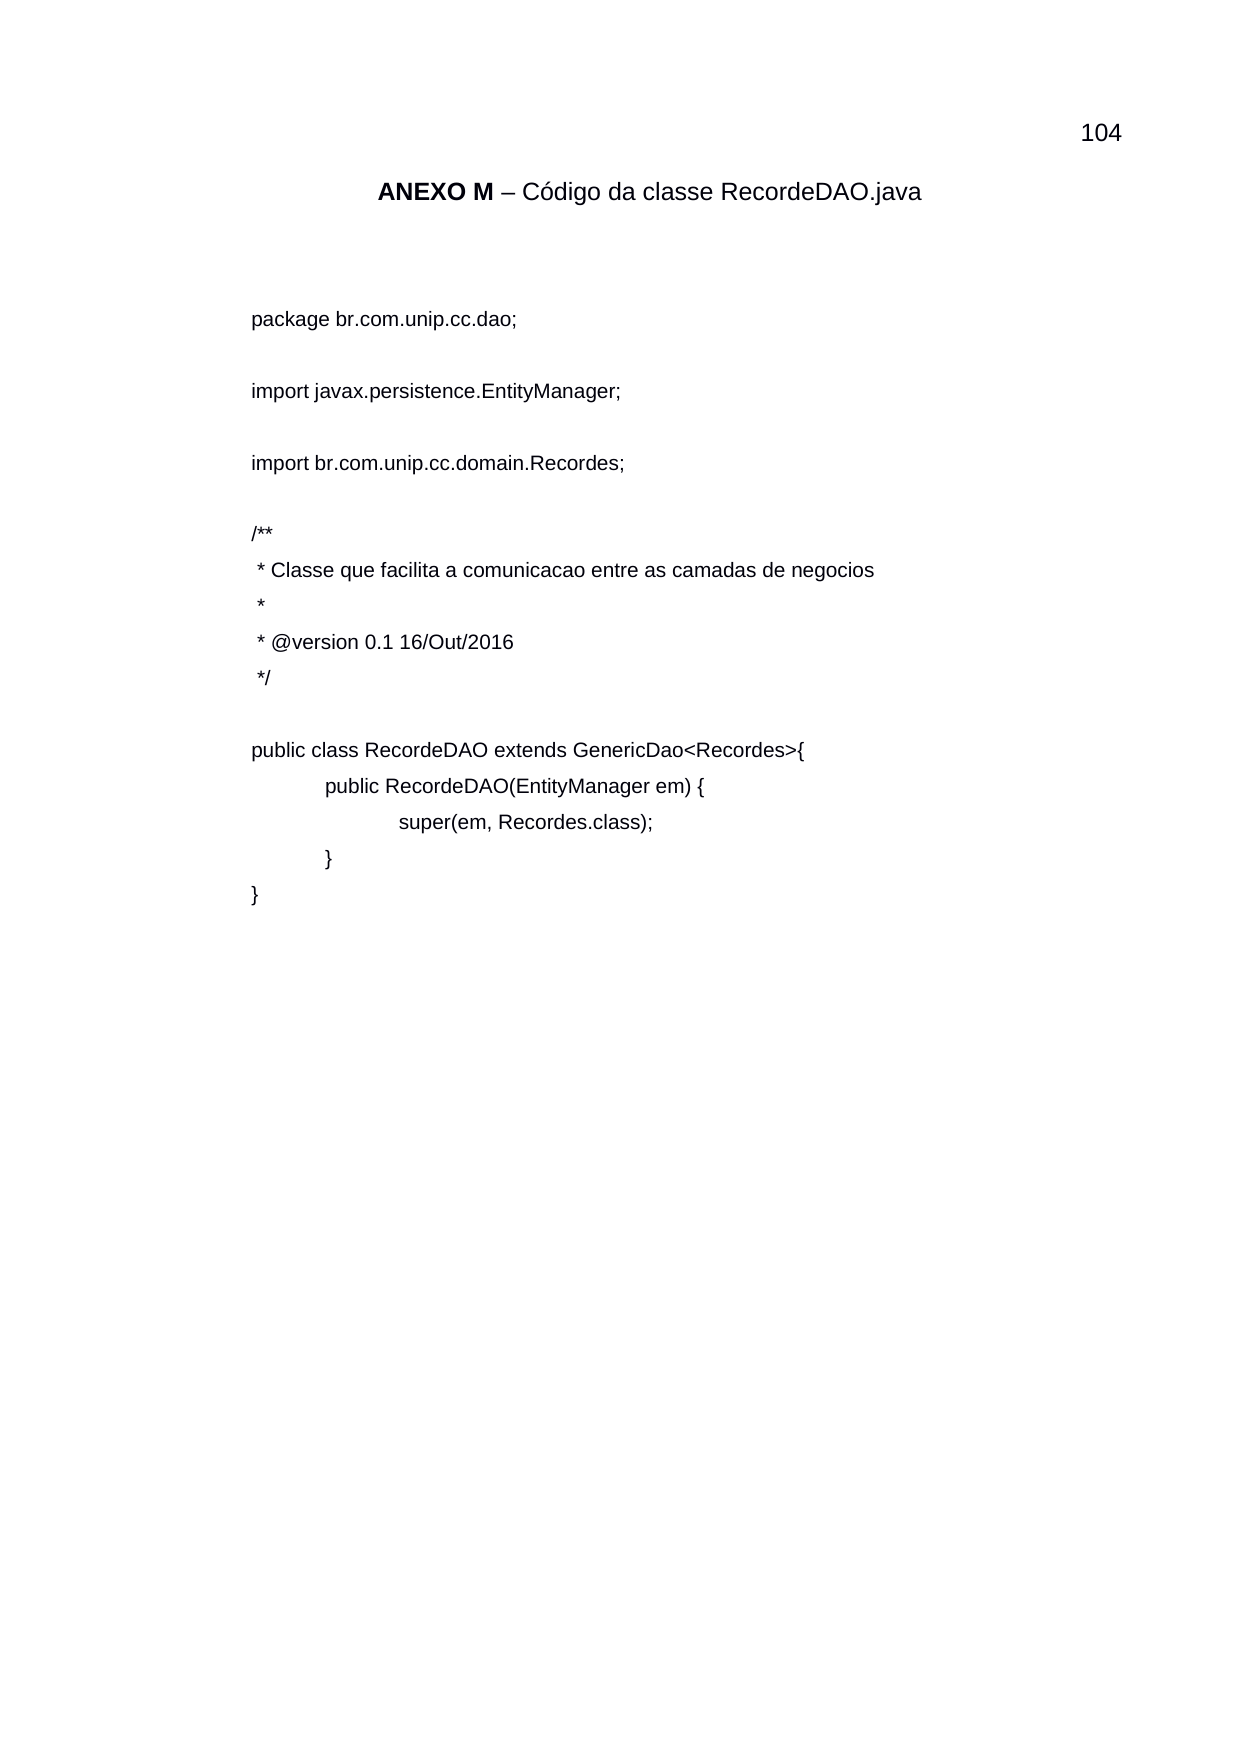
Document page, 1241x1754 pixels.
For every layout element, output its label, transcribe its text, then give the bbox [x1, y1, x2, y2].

text * @version 0.1 16/Out/2016 [177, 630, 1122, 654]
text public class RecordeDAO extends GenericDao<Recordes>{ [177, 738, 1122, 762]
text ANEXO M – Código da classe RecordeDAO.java [177, 177, 1122, 206]
text super(em, Recordes.class); [177, 810, 1122, 834]
text import br.com.unip.cc.domain.Recordes; [177, 450, 1122, 474]
text import javax.persistence.EntityManager; [177, 378, 1122, 402]
text package br.com.unip.cc.dao; [177, 307, 1122, 331]
text } [177, 882, 1122, 906]
text * Classe que facilita a comunicacao entre as camadas de negocios [177, 558, 1122, 582]
text /** [177, 522, 1122, 546]
text * [177, 594, 1122, 618]
text public RecordeDAO(EntityManager em) { [177, 774, 1122, 798]
text } [177, 846, 1122, 869]
text */ [177, 666, 1122, 690]
